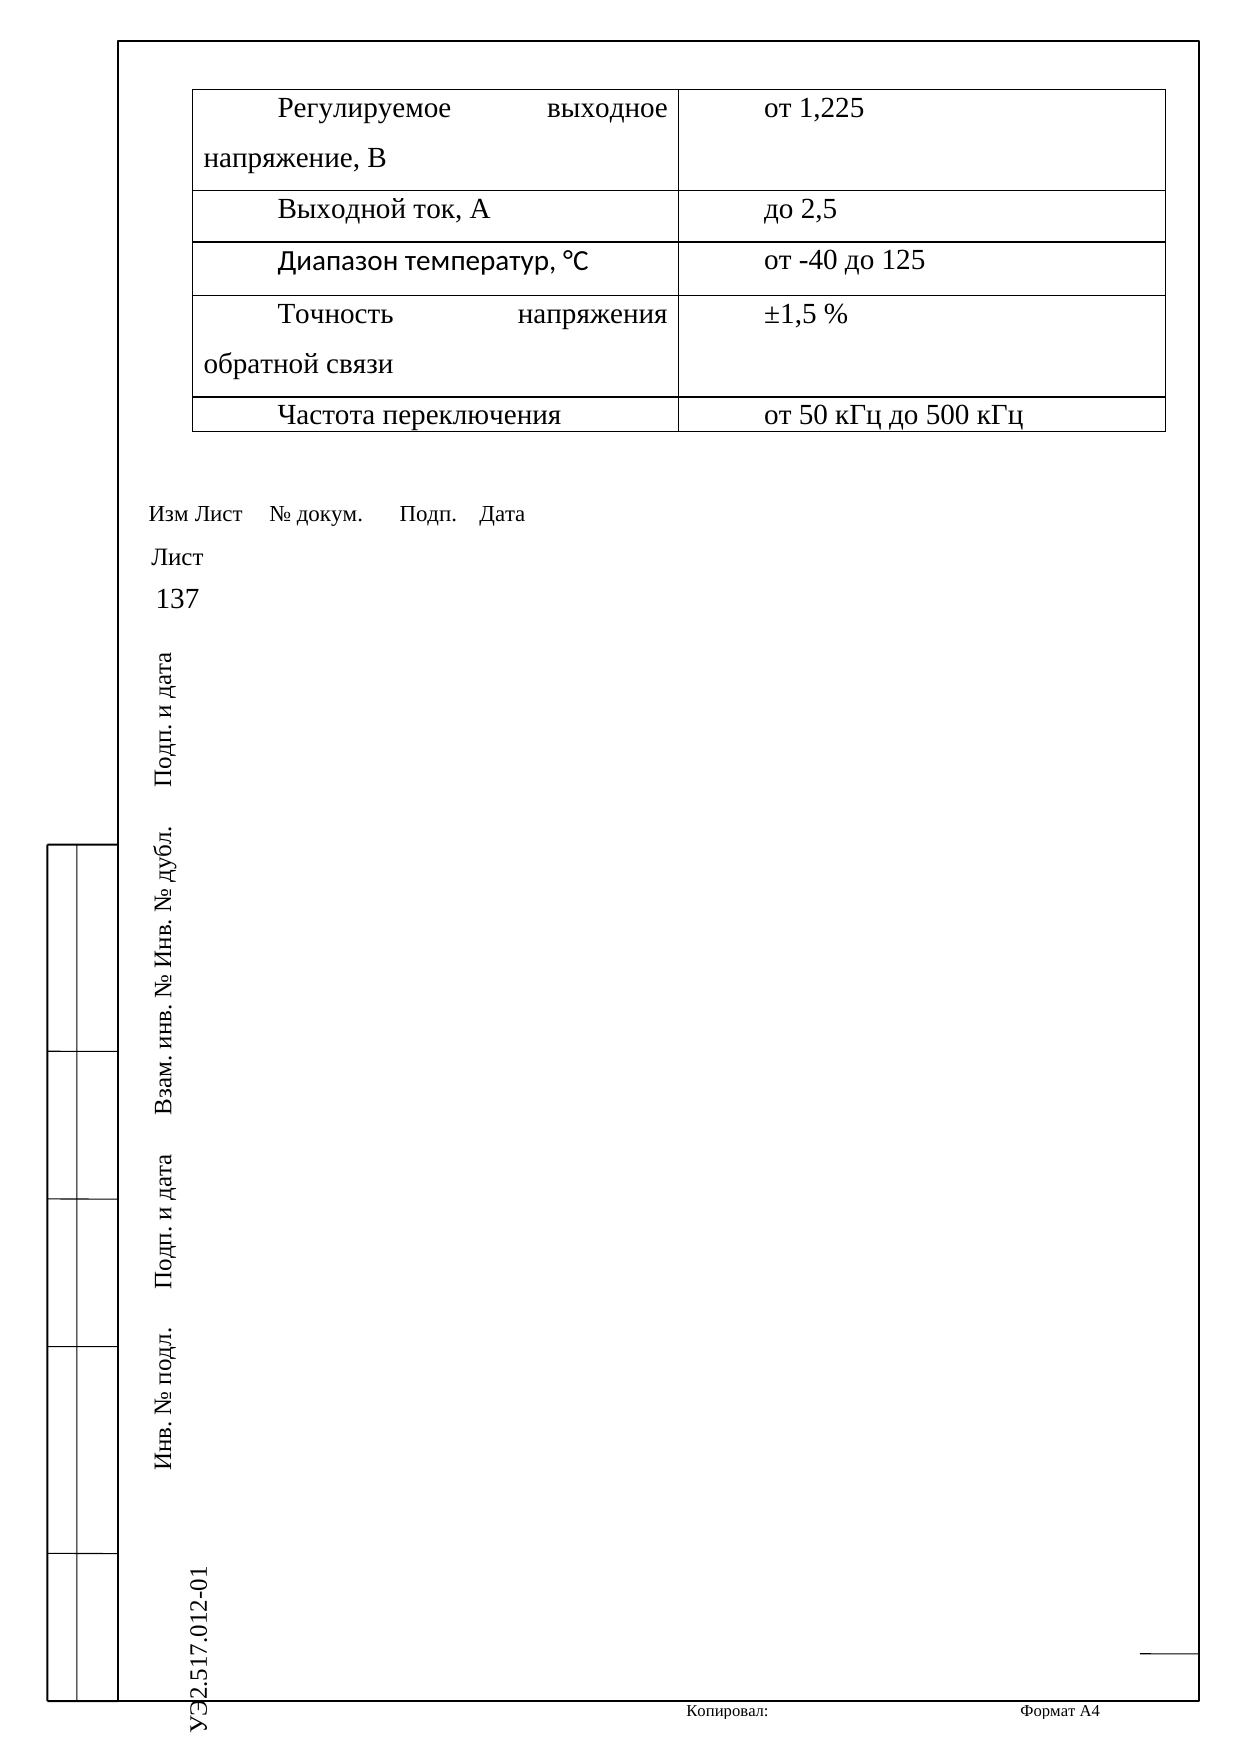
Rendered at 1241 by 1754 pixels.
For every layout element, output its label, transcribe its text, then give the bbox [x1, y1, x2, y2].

table_cell от -40 до 125 [679, 243, 1165, 295]
table_cell Диапазон температур, °C [193, 243, 678, 295]
table_cell Точность напряжения обратной связи [193, 296, 678, 396]
table_cell Частота переключения [193, 398, 678, 431]
table_cell ±1,5 % [679, 296, 1165, 396]
table_cell Регулируемое выходное напряжение, В [193, 90, 678, 190]
table_cell Выходной ток, А [193, 191, 678, 241]
table_cell от 50 кГц до 500 кГц [679, 398, 1165, 431]
table_cell до 2,5 [679, 191, 1165, 241]
table_cell от 1,225 [679, 90, 1165, 190]
